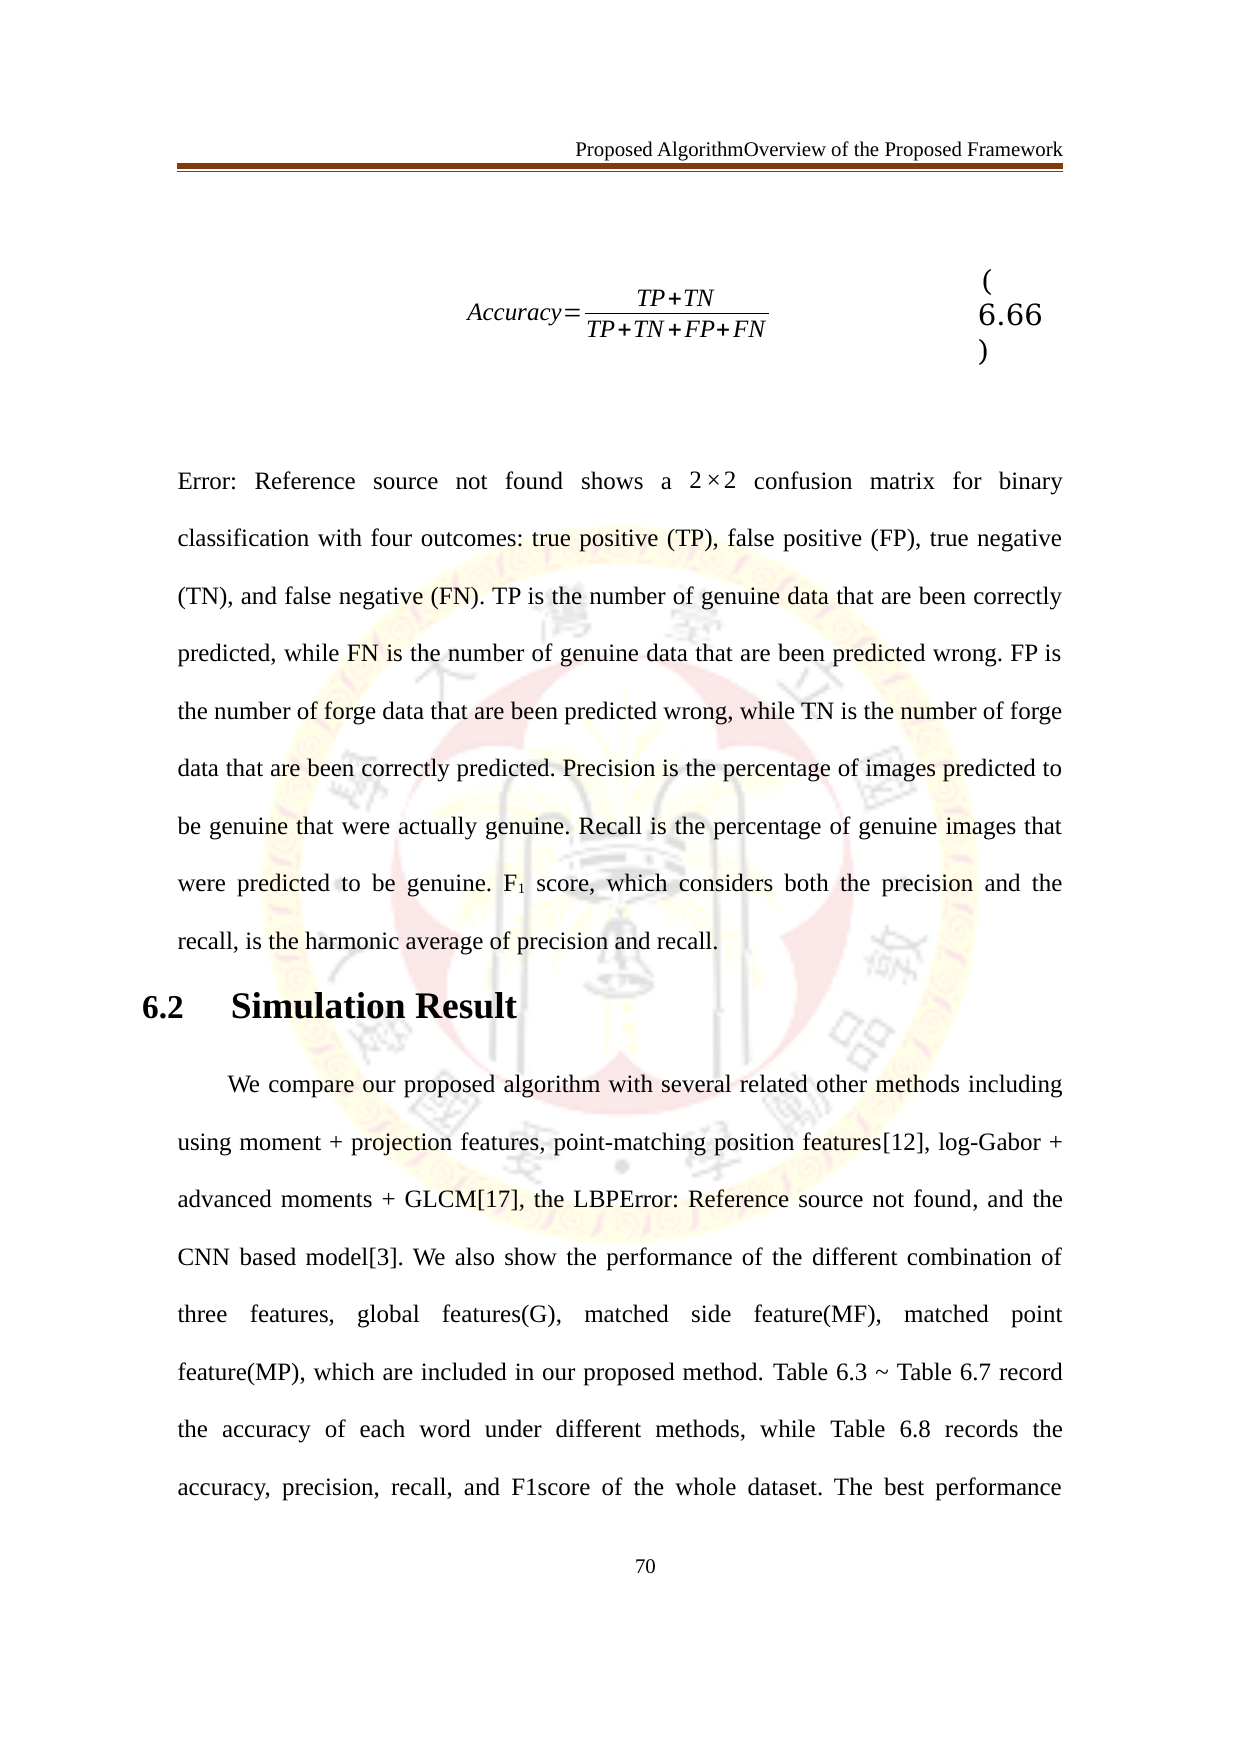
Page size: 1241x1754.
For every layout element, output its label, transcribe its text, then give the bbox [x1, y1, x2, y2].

table_cell [266, 220, 966, 408]
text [177, 1069, 1063, 1501]
subtitle Simulation Result [142, 983, 1063, 1026]
